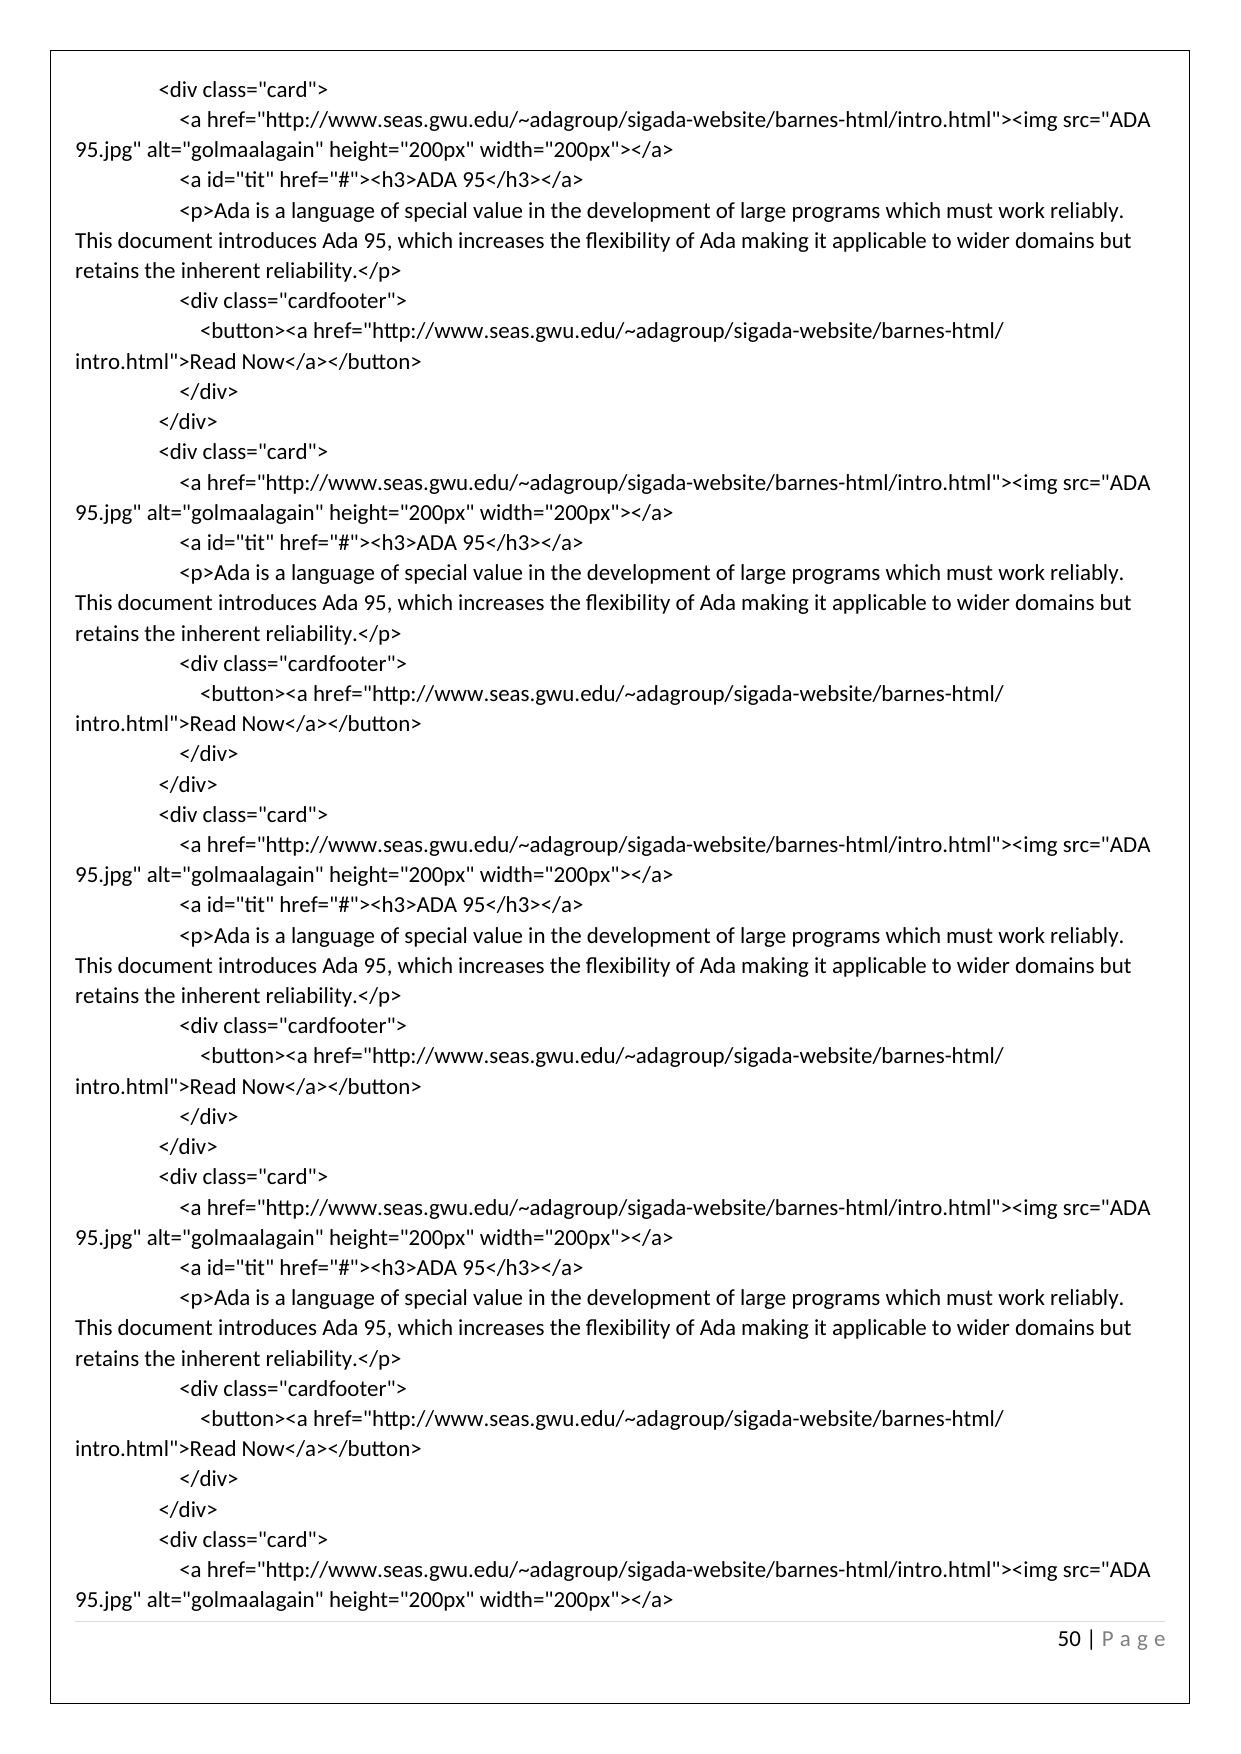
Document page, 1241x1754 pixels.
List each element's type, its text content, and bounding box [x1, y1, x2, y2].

text </div> [75, 1102, 1165, 1130]
text </div> [75, 770, 1165, 798]
text <div class="card"> [75, 437, 1165, 466]
text <button><a href="http://www.seas.gwu.edu/~adagroup/sigada-website/barnes-html/intro.html">Read Now</a></button> [75, 679, 1165, 737]
text <a id="tit" href="#"><h3>ADA 95</h3></a> [75, 1253, 1165, 1281]
text <div class="cardfooter"> [75, 286, 1165, 314]
text </div> [75, 739, 1165, 768]
text </div> [75, 1464, 1165, 1493]
text <div class="card"> [75, 75, 1165, 103]
text <div class="card"> [75, 800, 1165, 828]
text </div> [75, 1132, 1165, 1160]
text <button><a href="http://www.seas.gwu.edu/~adagroup/sigada-website/barnes-html/intro.html">Read Now</a></button> [75, 1042, 1165, 1100]
text <div class="card"> [75, 1525, 1165, 1553]
text </div> [75, 1495, 1165, 1523]
text <a id="tit" href="#"><h3>ADA 95</h3></a> [75, 528, 1165, 556]
text <div class="card"> [75, 1162, 1165, 1191]
text <a id="tit" href="#"><h3>ADA 95</h3></a> [75, 166, 1165, 194]
text <button><a href="http://www.seas.gwu.edu/~adagroup/sigada-website/barnes-html/intro.html">Read Now</a></button> [75, 1404, 1165, 1462]
text <div class="cardfooter"> [75, 1374, 1165, 1402]
text </div> [75, 407, 1165, 435]
text </div> [75, 377, 1165, 405]
text <a id="tit" href="#"><h3>ADA 95</h3></a> [75, 891, 1165, 919]
text <div class="cardfooter"> [75, 649, 1165, 677]
text <div class="cardfooter"> [75, 1011, 1165, 1039]
text <button><a href="http://www.seas.gwu.edu/~adagroup/sigada-website/barnes-html/intro.html">Read Now</a></button> [75, 317, 1165, 375]
